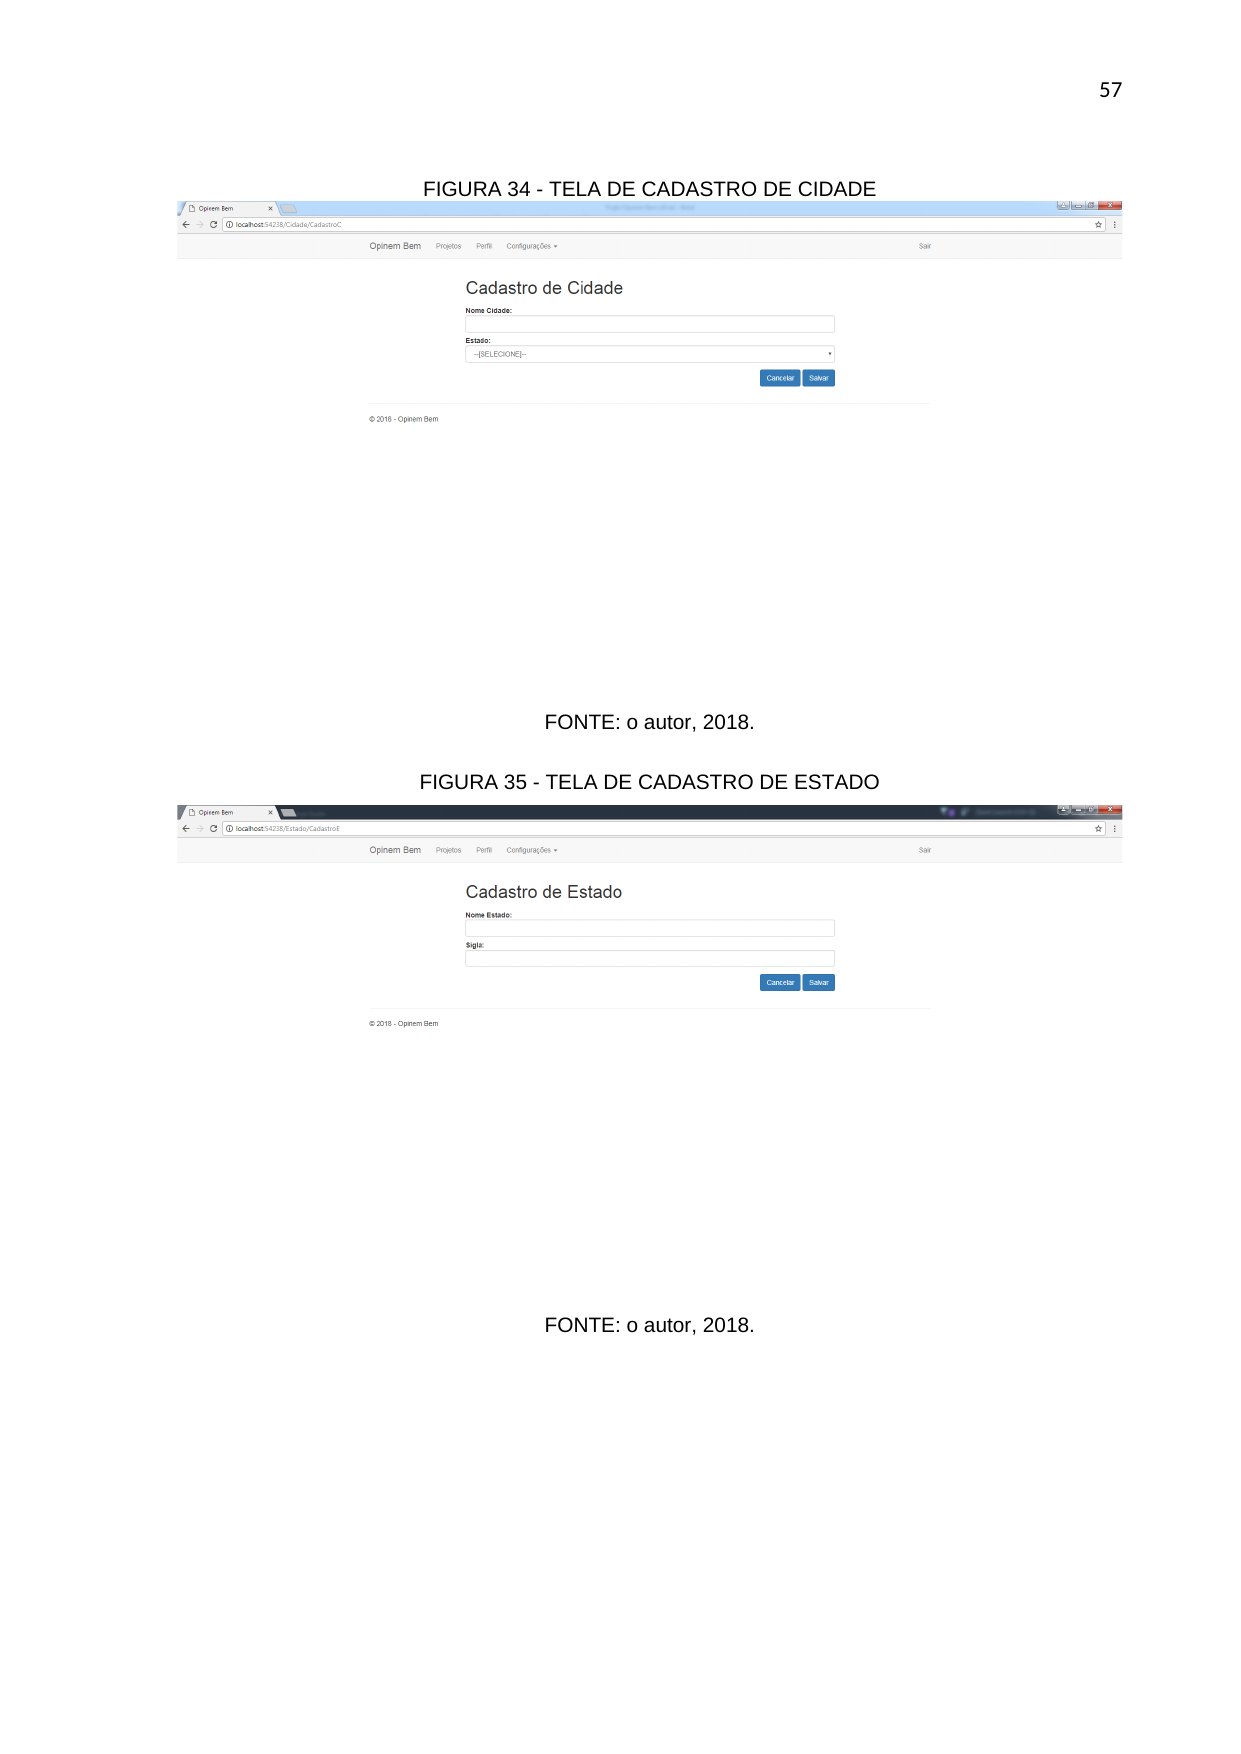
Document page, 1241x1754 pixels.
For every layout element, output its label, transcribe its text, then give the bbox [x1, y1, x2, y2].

text FONTE: o autor, 2018. [177, 710, 1122, 734]
text FONTE: o autor, 2018. [177, 1314, 1122, 1337]
text FIGURA 35 - TELA DE CADASTRO DE ESTADO [177, 770, 1122, 794]
text FIGURA 34 - TELA DE CADASTRO DE CIDADE [177, 177, 1122, 201]
picture [177, 201, 1123, 710]
picture [177, 805, 1123, 1314]
